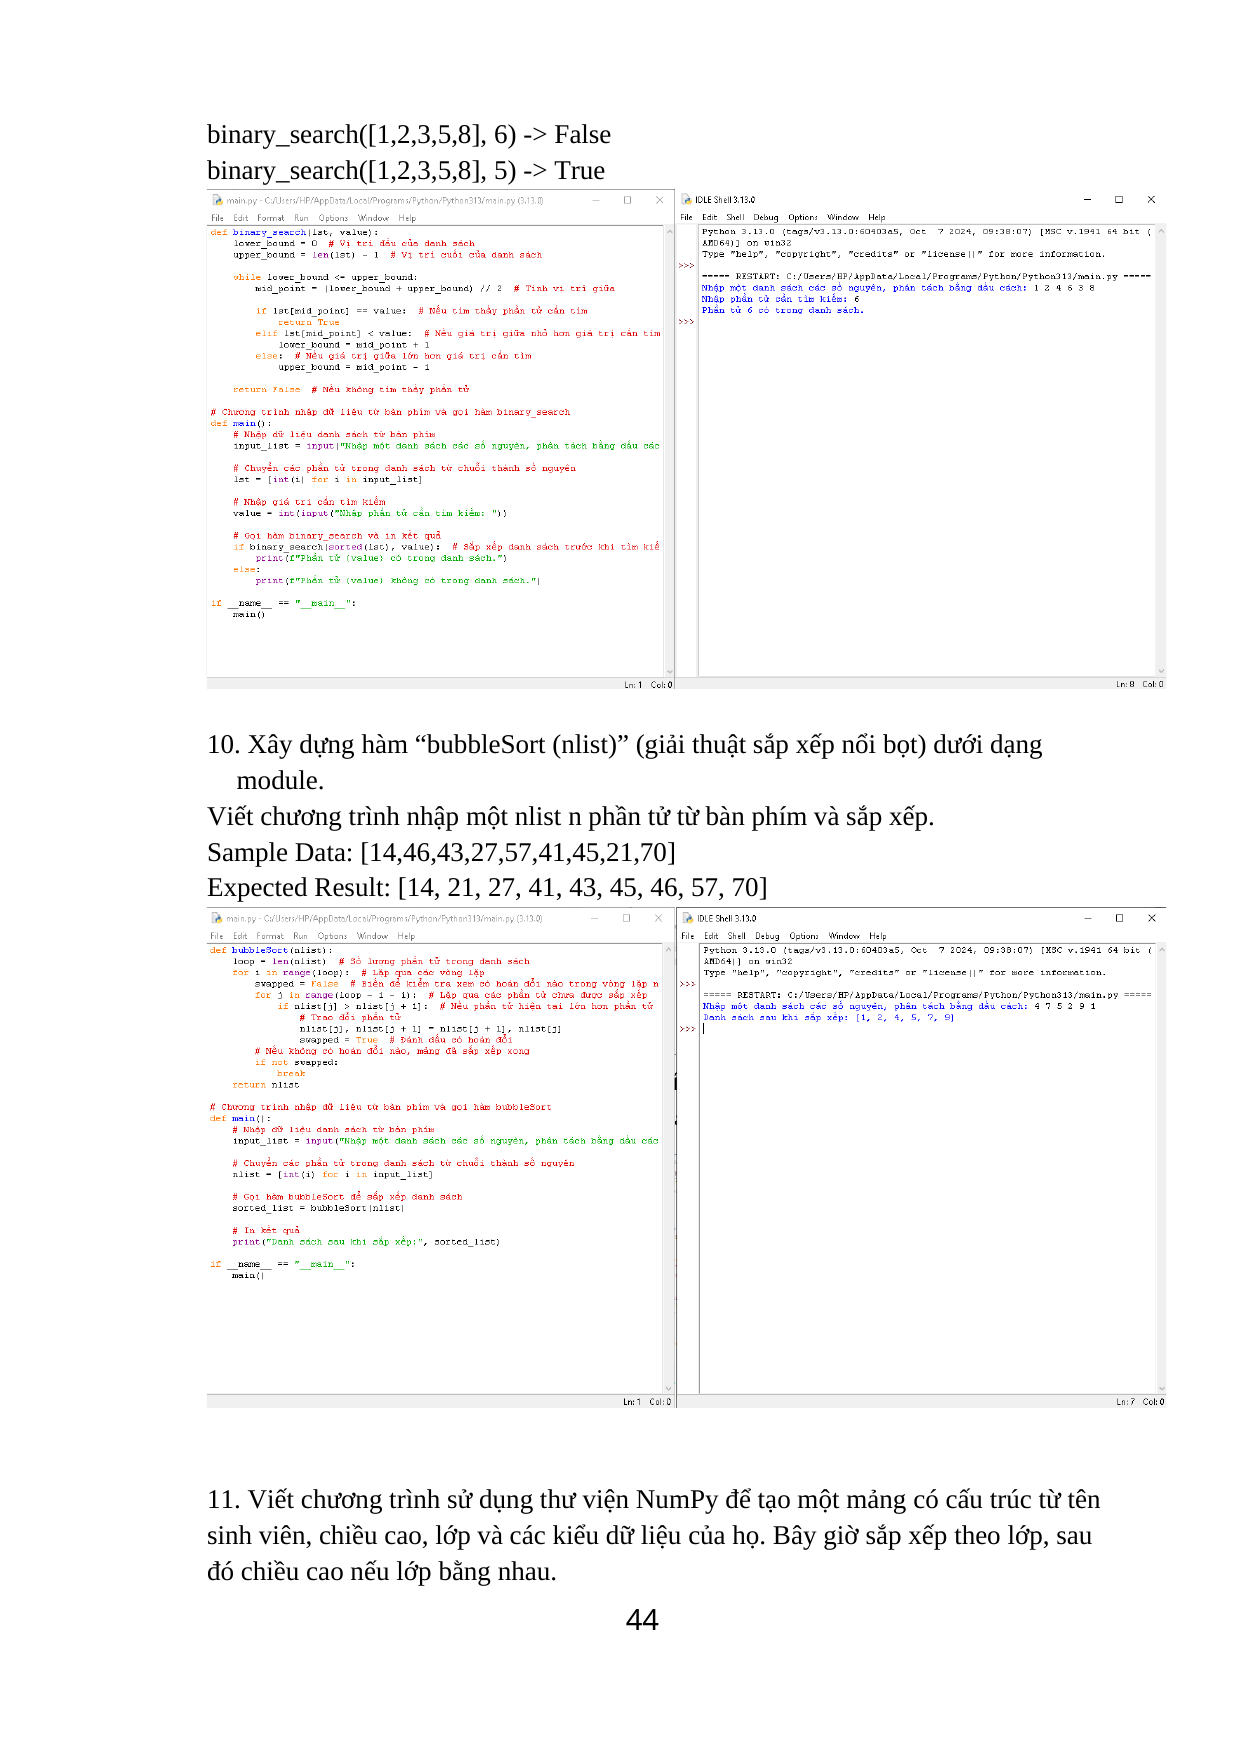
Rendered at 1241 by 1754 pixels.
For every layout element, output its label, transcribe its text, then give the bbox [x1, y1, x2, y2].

list 11. Viết chương trình sử dụng thư viện NumPy để tạo một mảng có cấu trúc từ tên [207, 1483, 1122, 1514]
list Viết chương trình nhập một nlist n phần tử từ bàn phím và sắp xếp. [207, 800, 1122, 831]
list binary_search([1,2,3,5,8], 6) -> False [207, 118, 1122, 149]
picture [206, 189, 1167, 689]
list Expected Result: [14, 21, 27, 41, 43, 45, 46, 57, 70] [207, 872, 1122, 903]
list 10. Xây dựng hàm “bubbleSort (nlist)” (giải thuật sắp xếp nổi bọt) dưới dạng module. [207, 729, 1122, 796]
list binary_search([1,2,3,5,8], 5) -> True [207, 154, 1122, 185]
list sinh viên, chiều cao, lớp và các kiểu dữ liệu của họ. Bây giờ sắp xếp theo lớp, sau [207, 1519, 1122, 1550]
picture [206, 907, 1167, 1408]
list Sample Data: [14,46,43,27,57,41,45,21,70] [207, 836, 1122, 867]
list đó chiều cao nếu lớp bằng nhau. [207, 1555, 1122, 1586]
